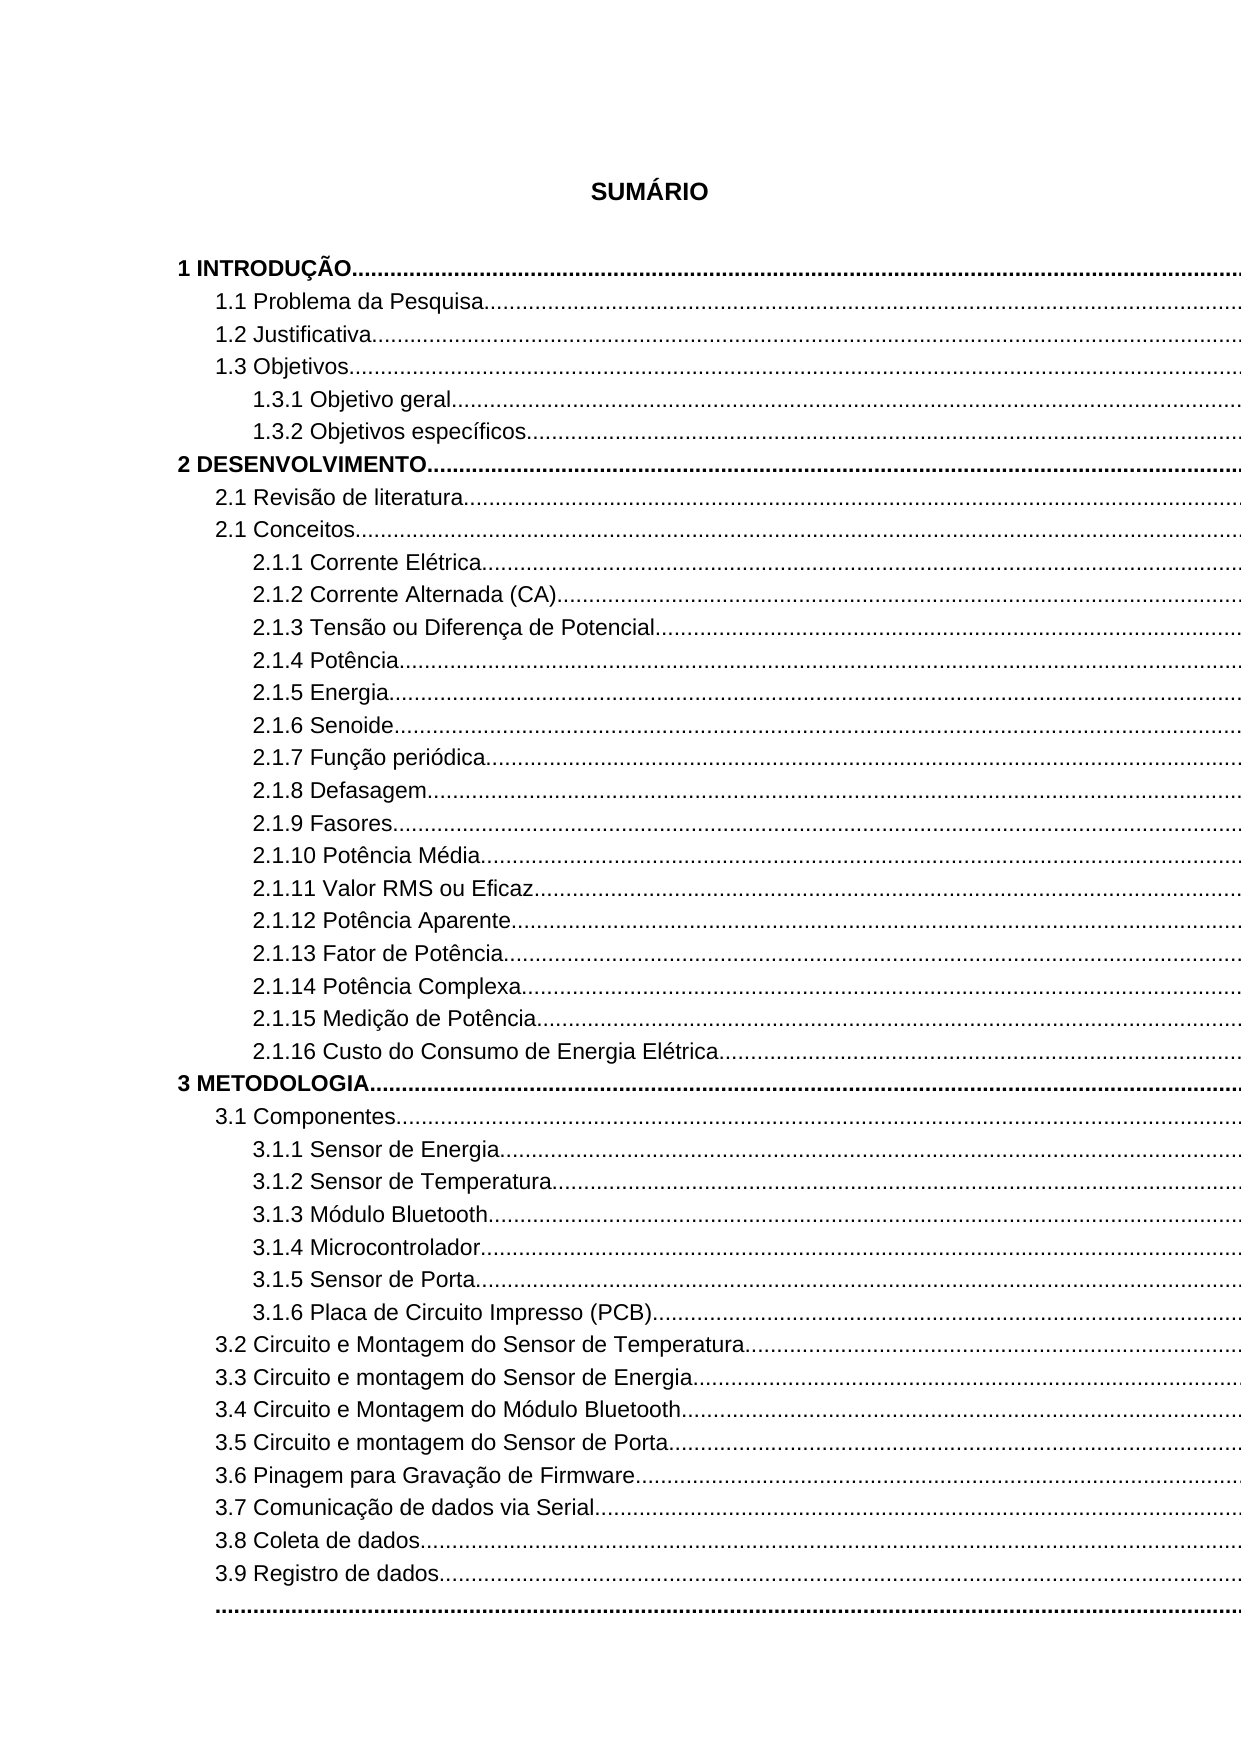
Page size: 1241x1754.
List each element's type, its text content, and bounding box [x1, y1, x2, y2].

text SUMÁRIO [177, 177, 1122, 206]
